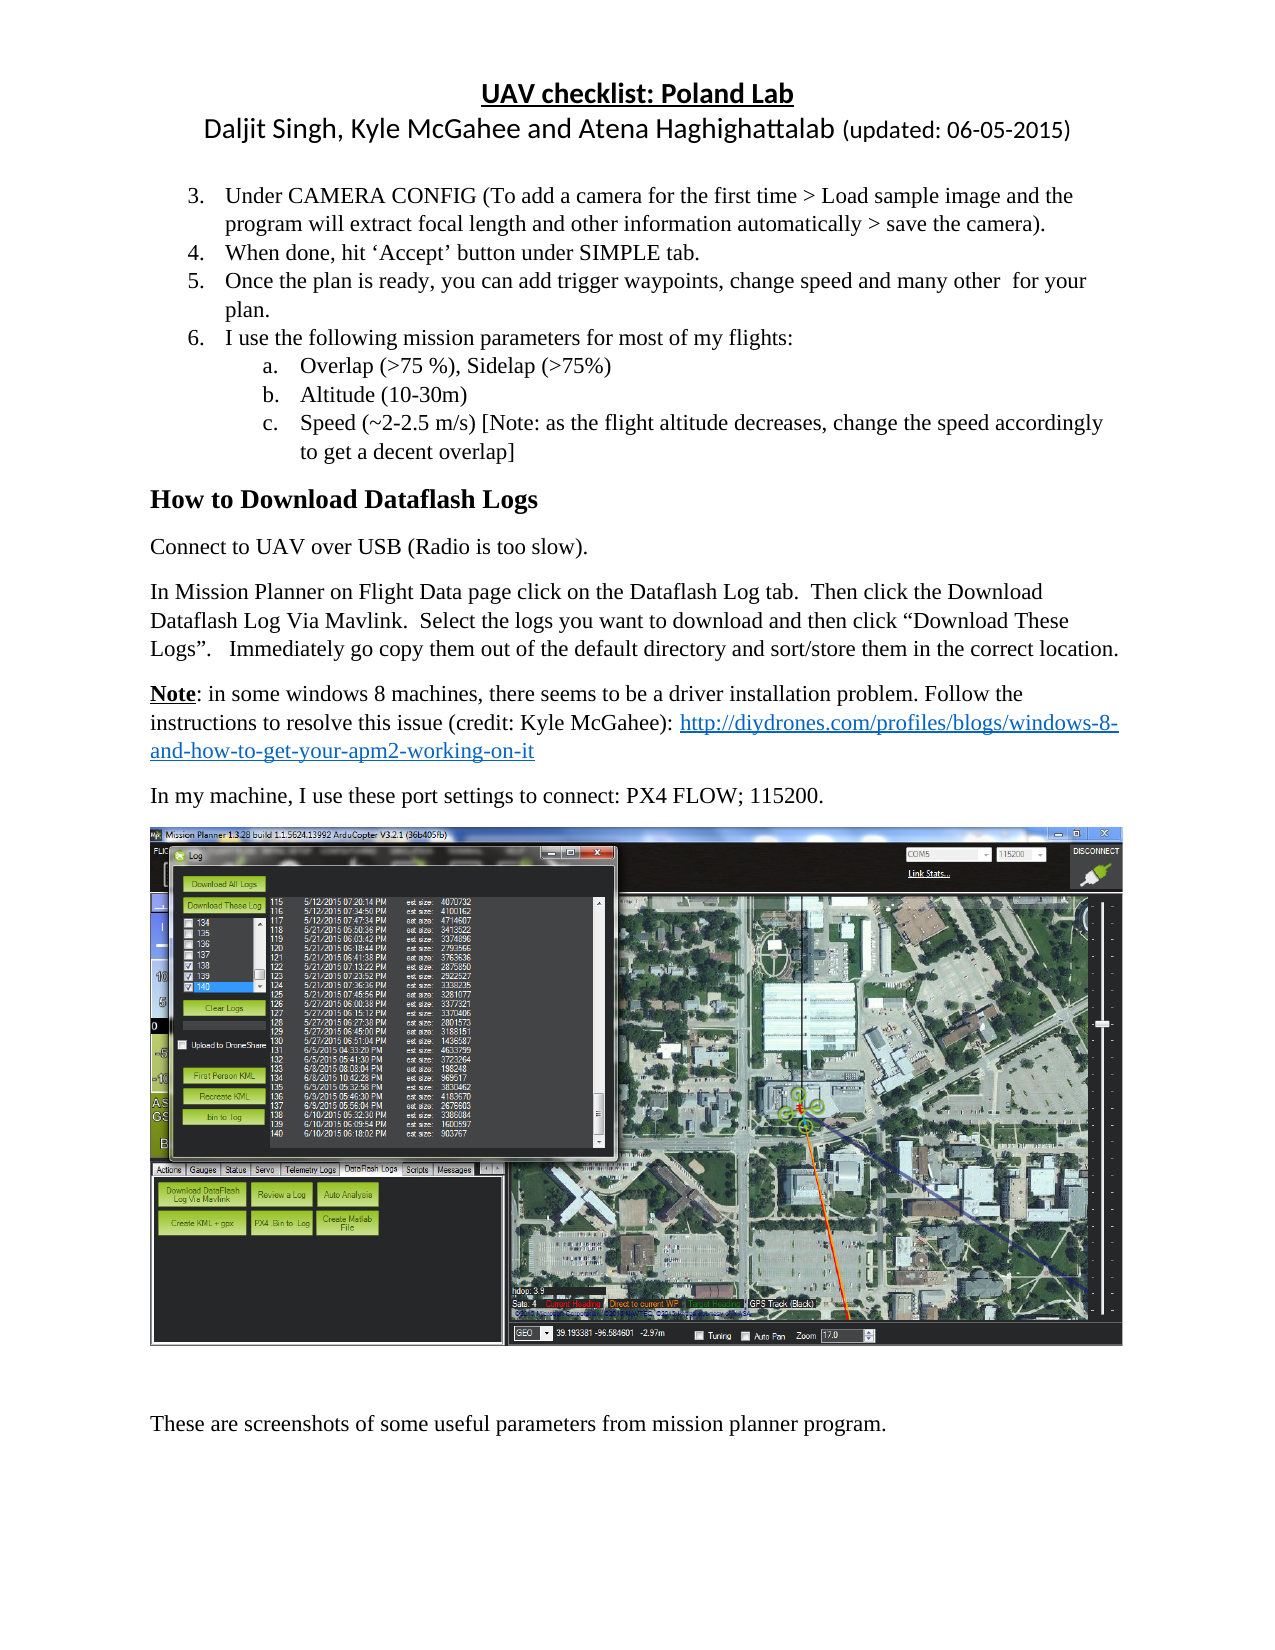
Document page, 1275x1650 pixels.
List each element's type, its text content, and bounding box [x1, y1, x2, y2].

list Speed (~2-2.5 m/s) [Note: as the flight altitude decreases, change the speed accordingly to get a decent overlap] [262, 409, 1125, 464]
text In my machine, I use these port settings to connect: PX4 FLOW; 115200. [150, 782, 1125, 808]
text These are screenshots of some useful parameters from mission planner program. [150, 1409, 1125, 1436]
list Overlap (>75 %), Sidelap (>75%) [262, 352, 1125, 379]
picture [150, 827, 1123, 1346]
text Connect to UAV over USB (Radio is too slow). [150, 533, 1125, 559]
list Under CAMERA CONFIG (To add a camera for the first time > Load sample image and the program will extract focal length and other information automatically > save the camera). [187, 182, 1125, 237]
list Altitude (10-30m) [262, 381, 1125, 407]
list Once the plan is ready, you can add trigger waypoints, change speed and many other for your plan. [187, 267, 1125, 322]
text Note: in some windows 8 machines, there seems to be a driver installation problem. Follow the instructions to resolve this issue (credit: Kyle McGahee): http://diydrones.com/profiles/blogs/windows-8-and-how-to-get-your-apm2-working-on-it [150, 680, 1125, 763]
list I use the following mission parameters for most of my flights: [187, 324, 1125, 350]
list When done, hit ‘Accept’ button under SIMPLE tab. [187, 239, 1125, 265]
text In Mission Planner on Flight Data page click on the Dataflash Log tab. Then click the Download Dataflash Log Via Mavlink. Select the logs you want to download and then click “Download These Logs”. Immediately go copy them out of the default directory and sort/store them in the correct location. [150, 578, 1125, 661]
text How to Download Dataflash Logs [150, 483, 1125, 514]
